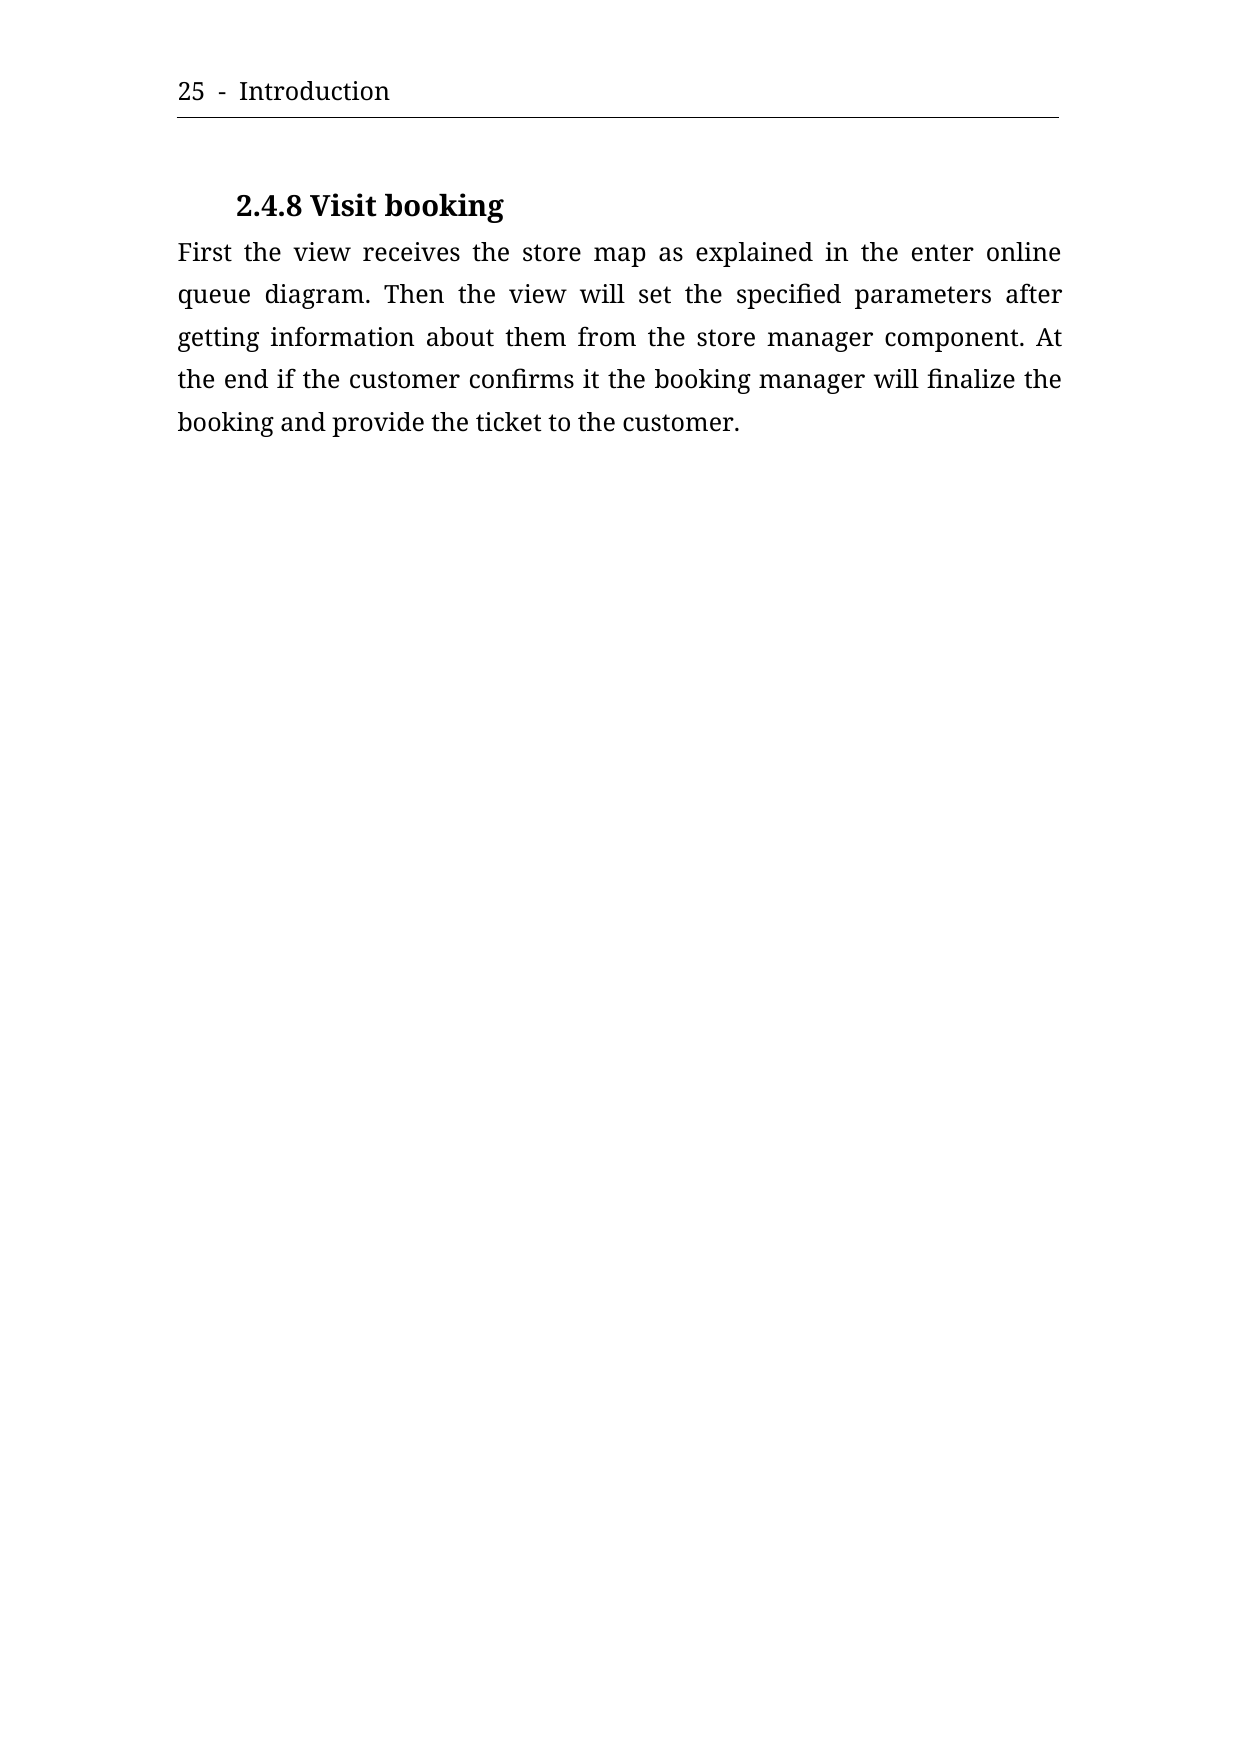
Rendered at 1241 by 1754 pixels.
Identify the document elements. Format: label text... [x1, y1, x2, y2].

text First the view receives the store map as explained in the enter online queue diagram. Then the view will set the specified parameters after getting information about them from the store manager component. At the end if the customer confirms it the booking manager will finalize the booking and provide the ticket to the customer. [177, 235, 1063, 439]
subtitle Visit booking [236, 185, 1063, 225]
